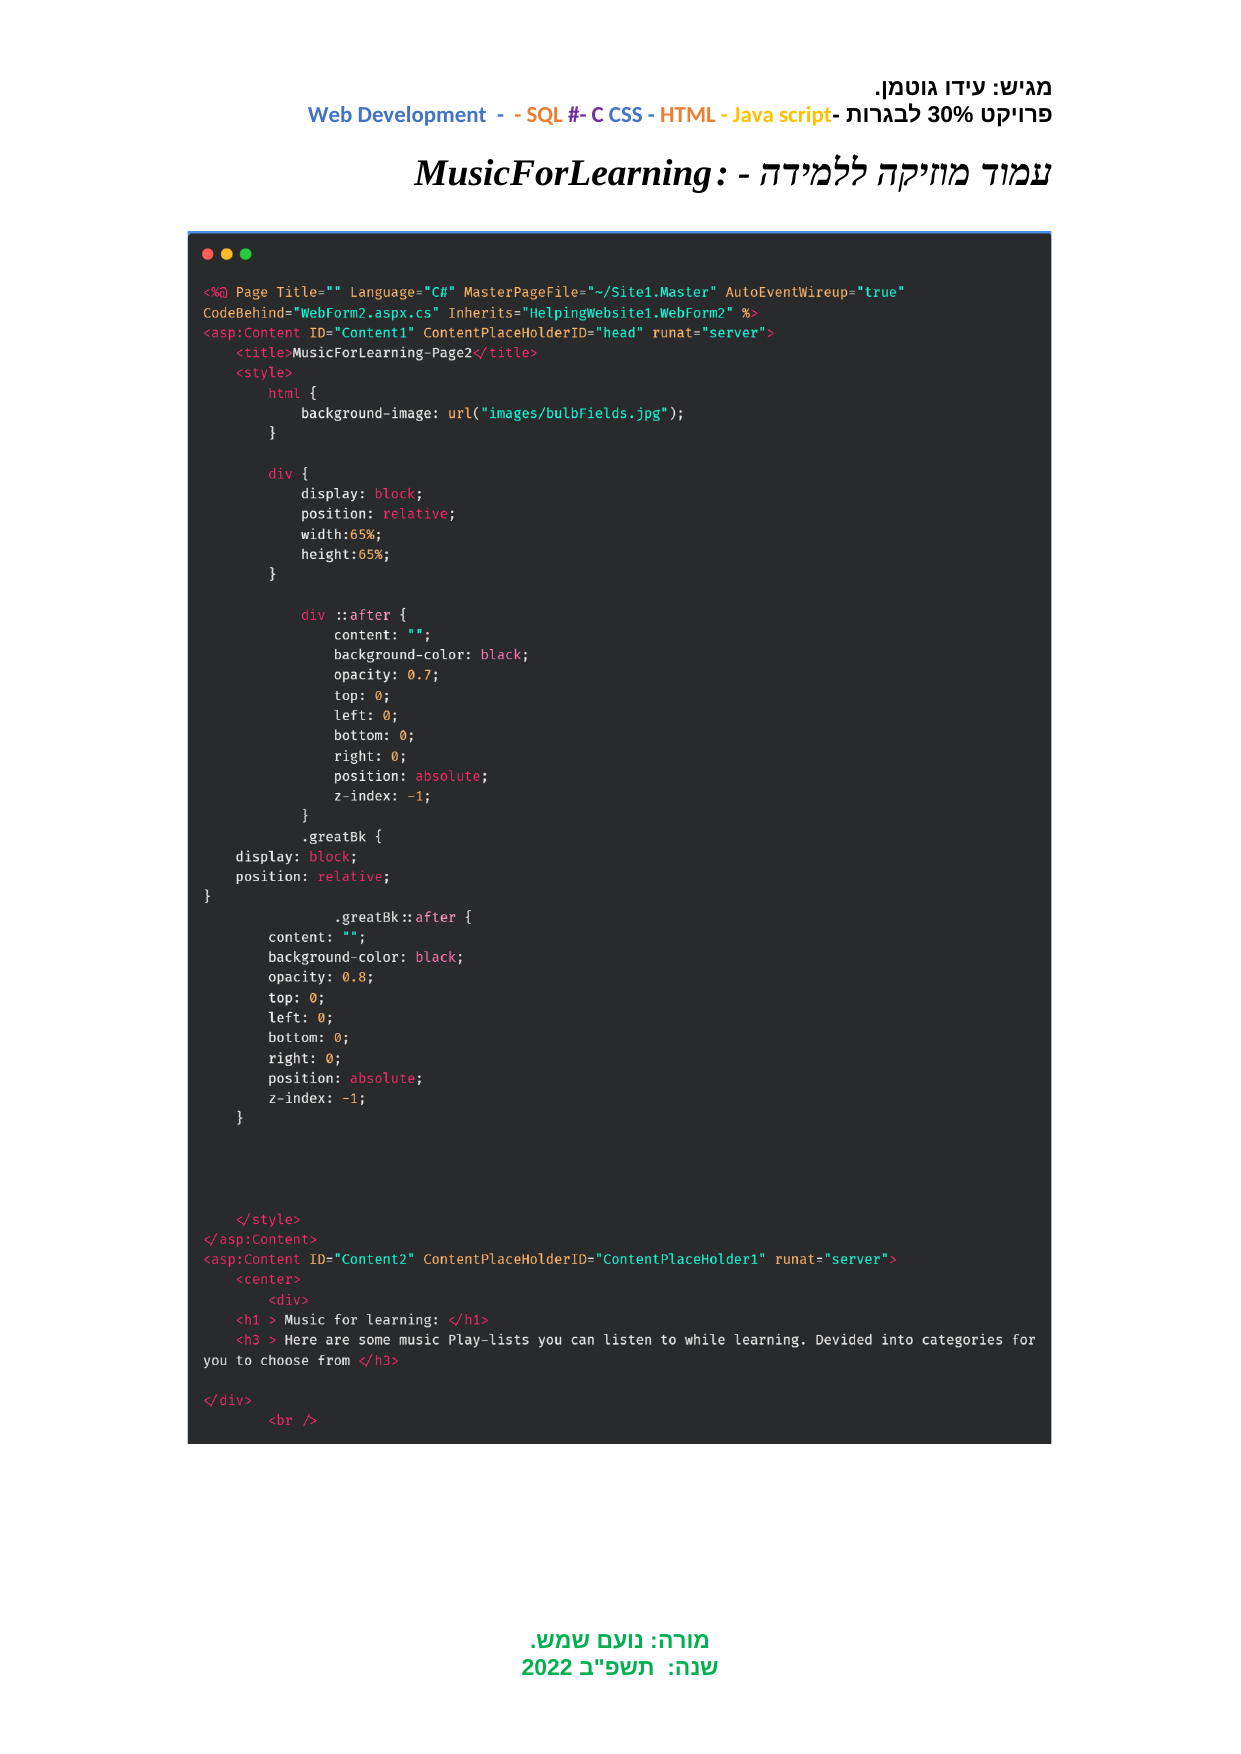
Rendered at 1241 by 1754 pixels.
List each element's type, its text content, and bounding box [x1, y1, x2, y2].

text עמוד מוזיקה ללמידה - :MusicForLearning [187, 150, 1053, 193]
picture [187, 231, 1052, 1444]
